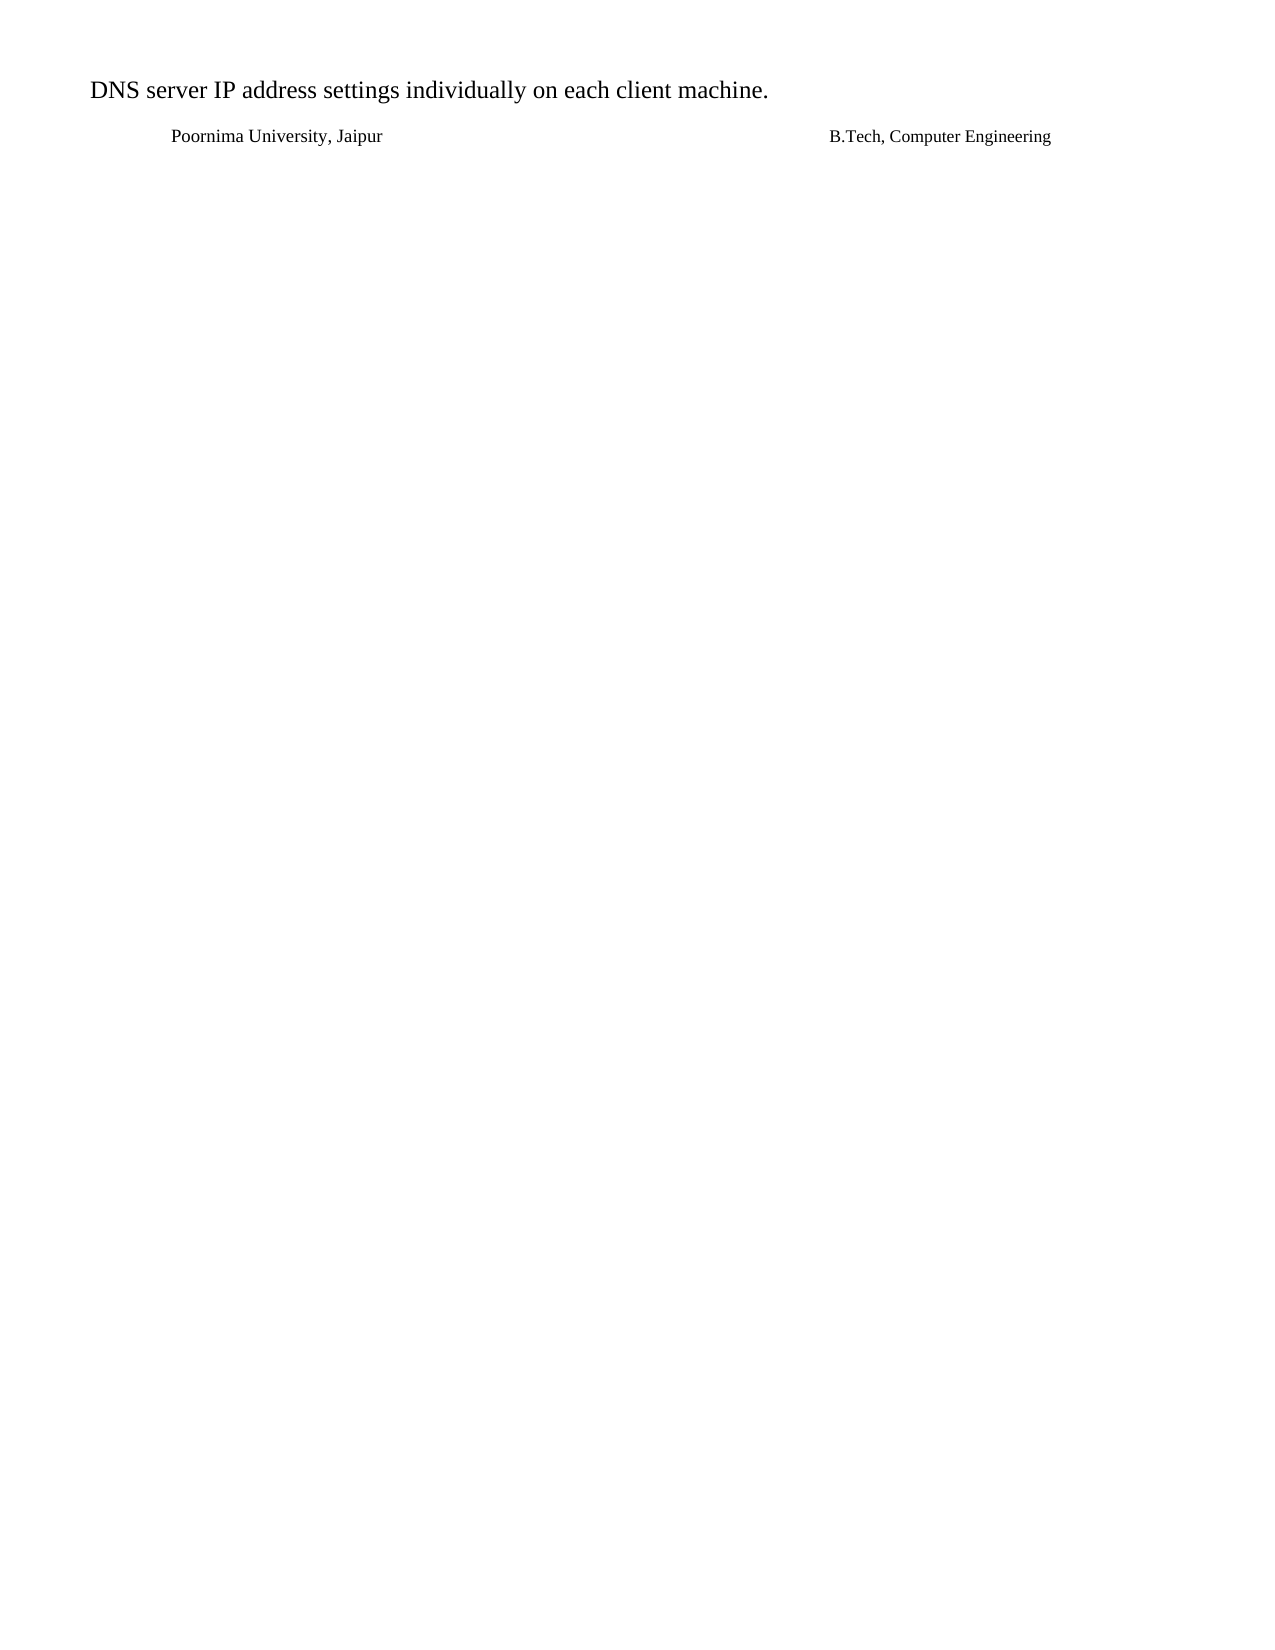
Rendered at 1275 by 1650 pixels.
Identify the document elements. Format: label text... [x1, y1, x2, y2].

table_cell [75, 75, 1275, 104]
text Poornima University, Jaipur B.Tech, Computer Engineering [171, 125, 1200, 147]
